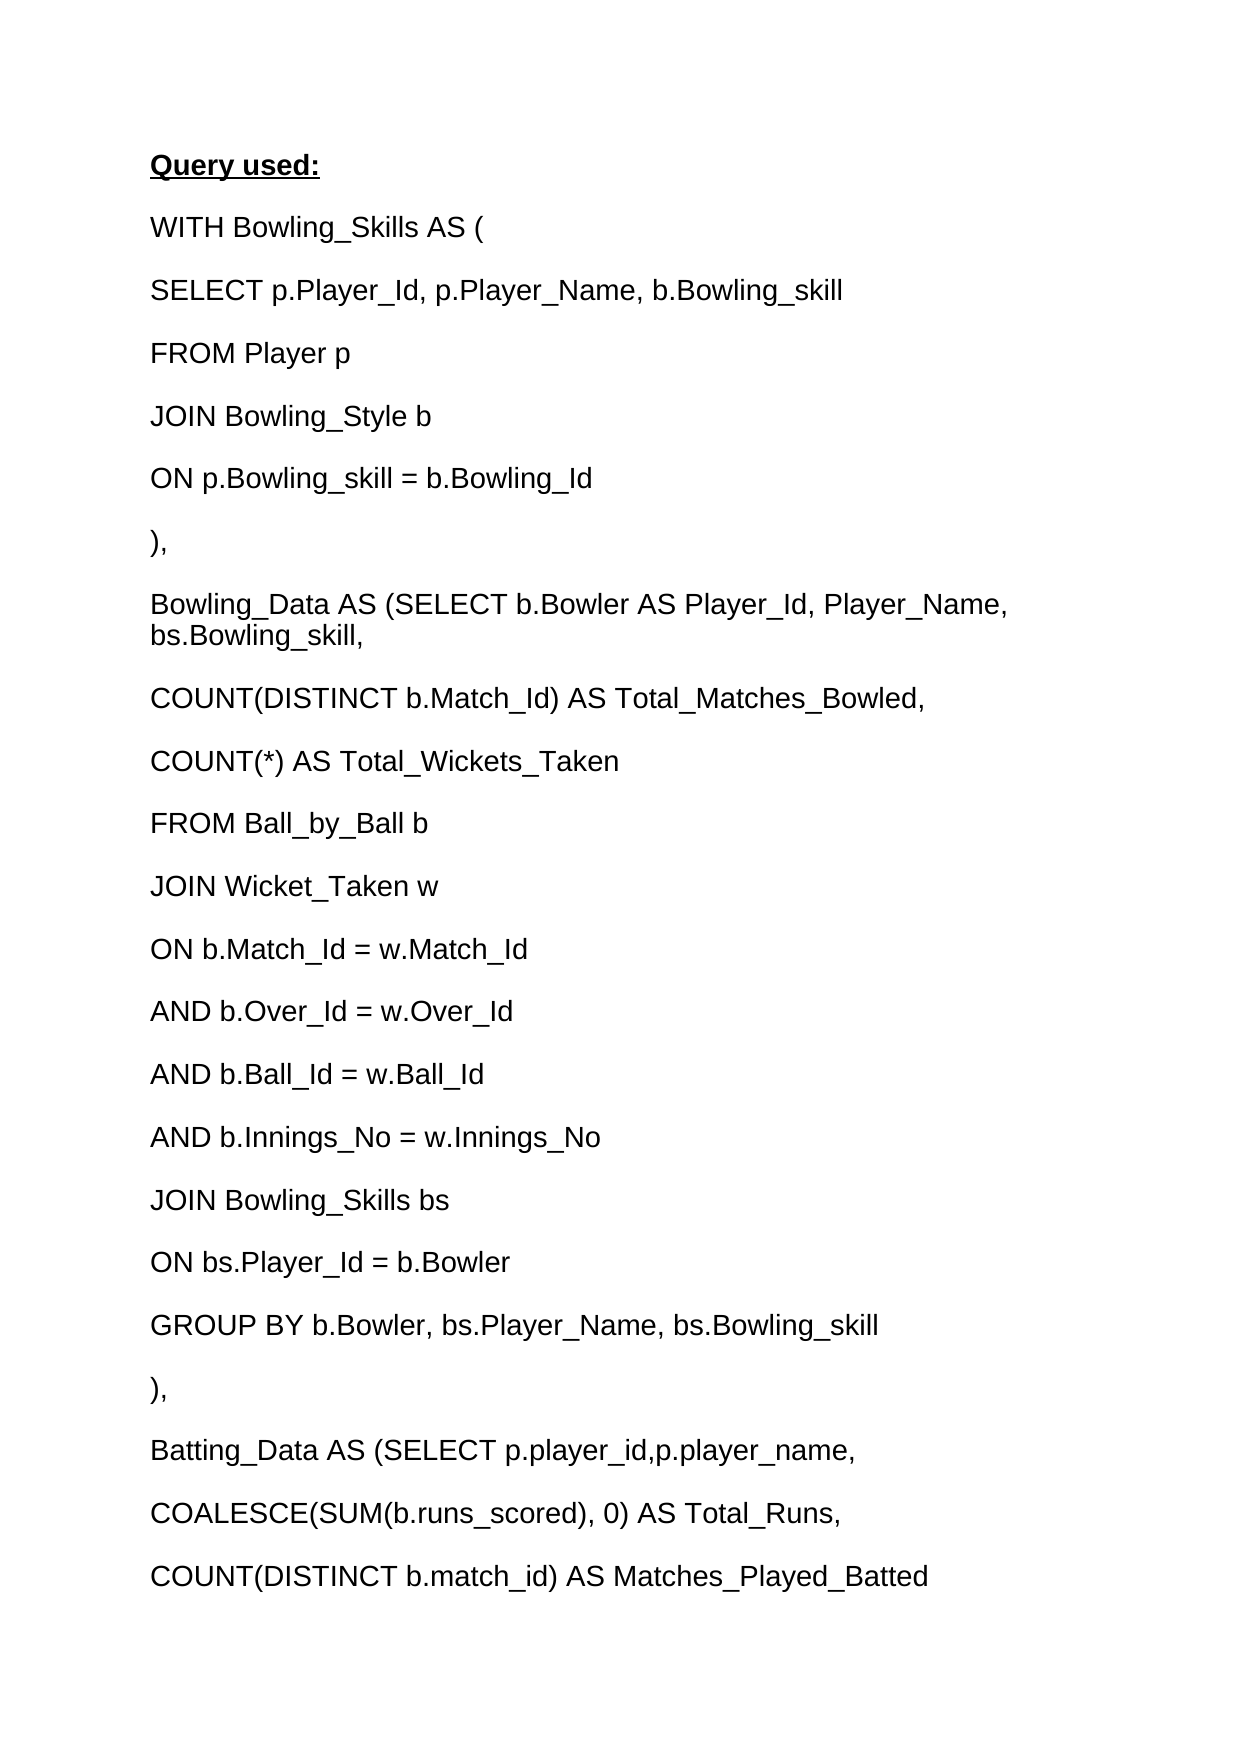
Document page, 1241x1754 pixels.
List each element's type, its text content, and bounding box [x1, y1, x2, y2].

text ), [150, 1373, 1090, 1404]
text Query used: [150, 150, 1090, 181]
text ON bs.Player_Id = b.Bowler [150, 1248, 1090, 1279]
text JOIN Bowling_Skills bs [150, 1185, 1090, 1216]
text COALESCE(SUM(b.runs_scored), 0) AS Total_Runs, [150, 1498, 1090, 1530]
text AND b.Ball_Id = w.Ball_Id [150, 1059, 1090, 1091]
text WITH Bowling_Skills AS ( [150, 213, 1090, 244]
text AND b.Over_Id = w.Over_Id [150, 997, 1090, 1028]
text AND b.Innings_No = w.Innings_No [150, 1122, 1090, 1154]
text ), [150, 526, 1090, 558]
text JOIN Bowling_Style b [150, 401, 1090, 432]
text ON p.Bowling_skill = b.Bowling_Id [150, 463, 1090, 495]
text FROM Ball_by_Ball b [150, 809, 1090, 840]
text ON b.Match_Id = w.Match_Id [150, 934, 1090, 966]
text GROUP BY b.Bowler, bs.Player_Name, bs.Bowling_skill [150, 1310, 1090, 1342]
text COUNT(DISTINCT b.Match_Id) AS Total_Matches_Bowled, [150, 683, 1090, 715]
text FROM Player p [150, 338, 1090, 369]
text SELECT p.Player_Id, p.Player_Name, b.Bowling_skill [150, 275, 1090, 307]
text COUNT(*) AS Total_Wickets_Taken [150, 746, 1090, 777]
text Bowling_Data AS (SELECT b.Bowler AS Player_Id, Player_Name, bs.Bowling_skill, [150, 589, 1090, 652]
text Batting_Data AS (SELECT p.player_id,p.player_name, [150, 1436, 1090, 1467]
text COUNT(DISTINCT b.match_id) AS Matches_Played_Batted [150, 1561, 1090, 1593]
text JOIN Wicket_Taken w [150, 871, 1090, 903]
